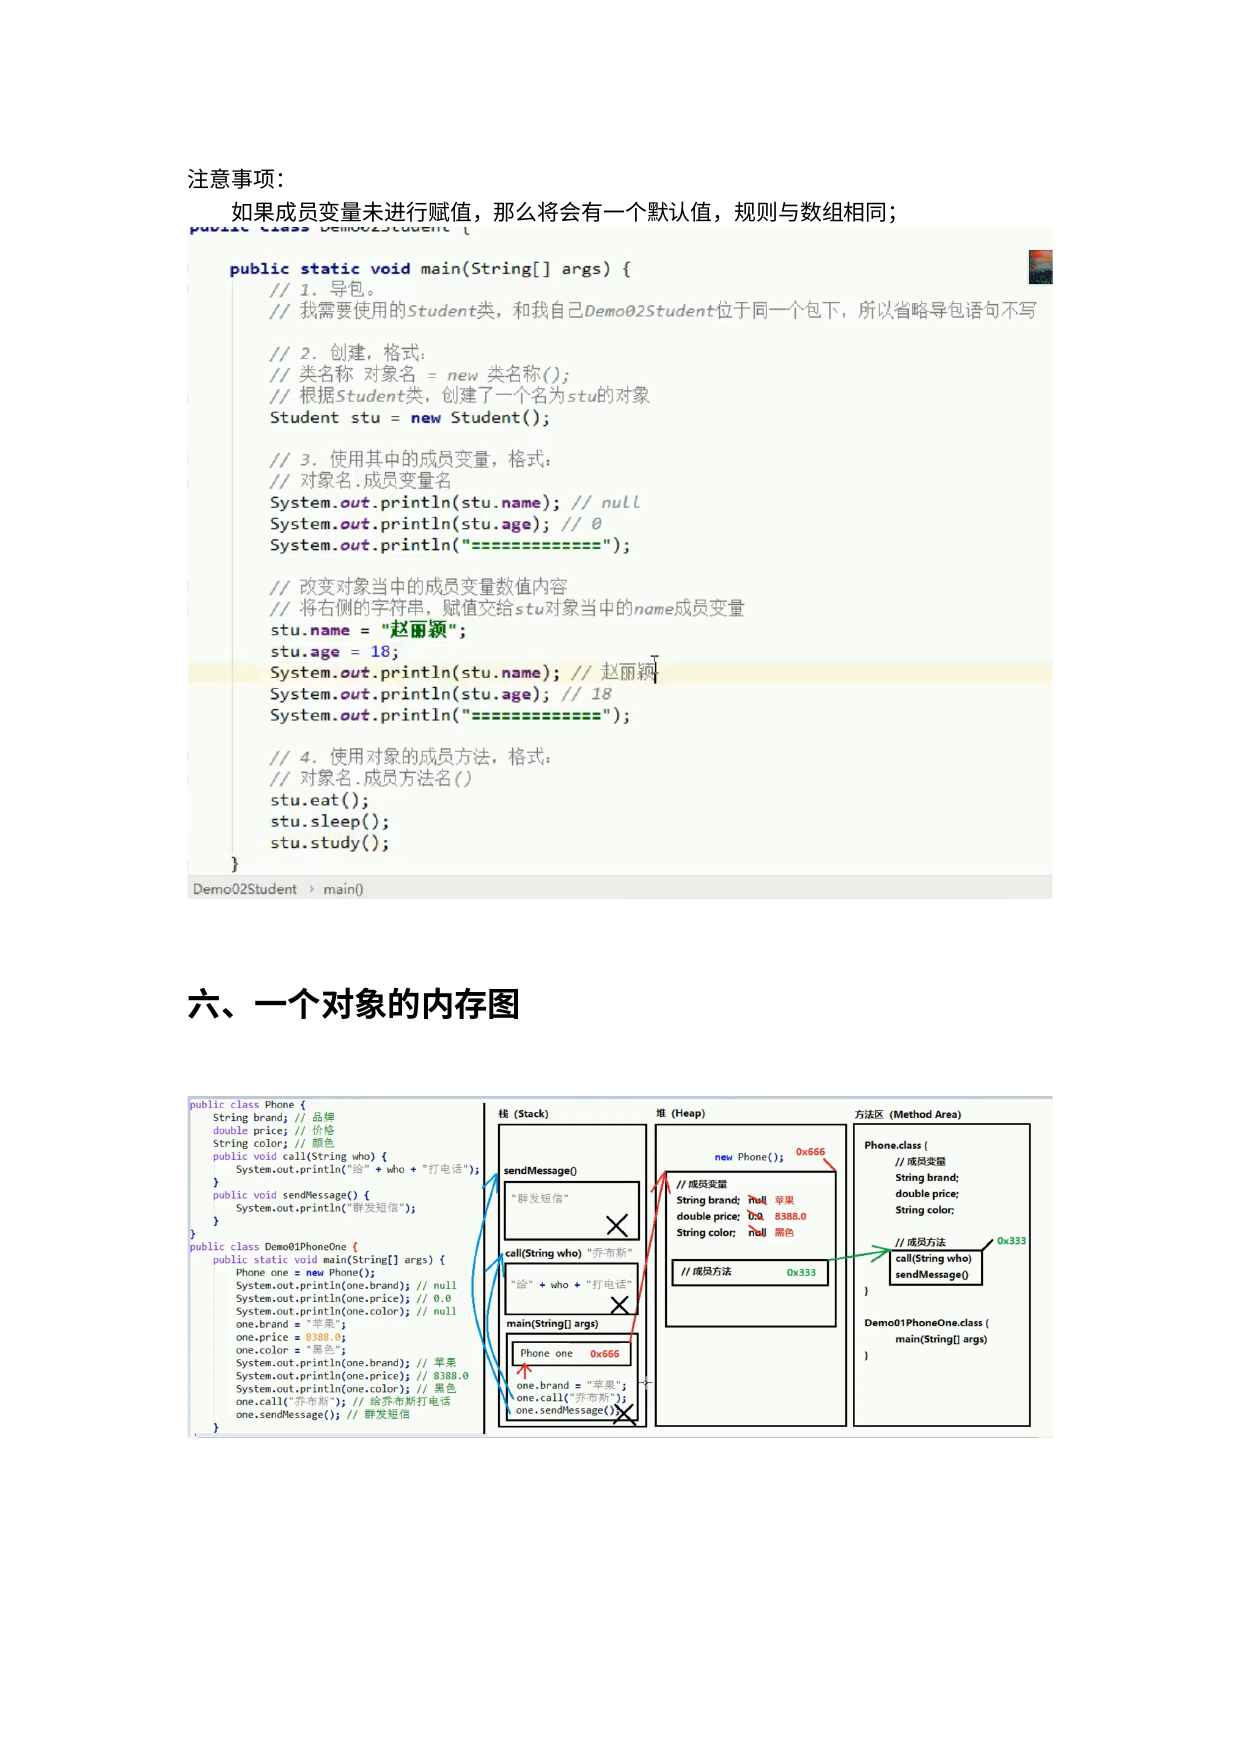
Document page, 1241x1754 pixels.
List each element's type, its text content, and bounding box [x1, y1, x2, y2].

picture [187, 227, 1053, 899]
picture [187, 1096, 1053, 1438]
subtitle 六、一个对象的内存图 [187, 969, 1053, 1034]
text 如果成员变量未进行赋值，那么将会有一个默认值，规则与数组相同； [187, 194, 1053, 227]
text 注意事项： [187, 162, 1053, 194]
